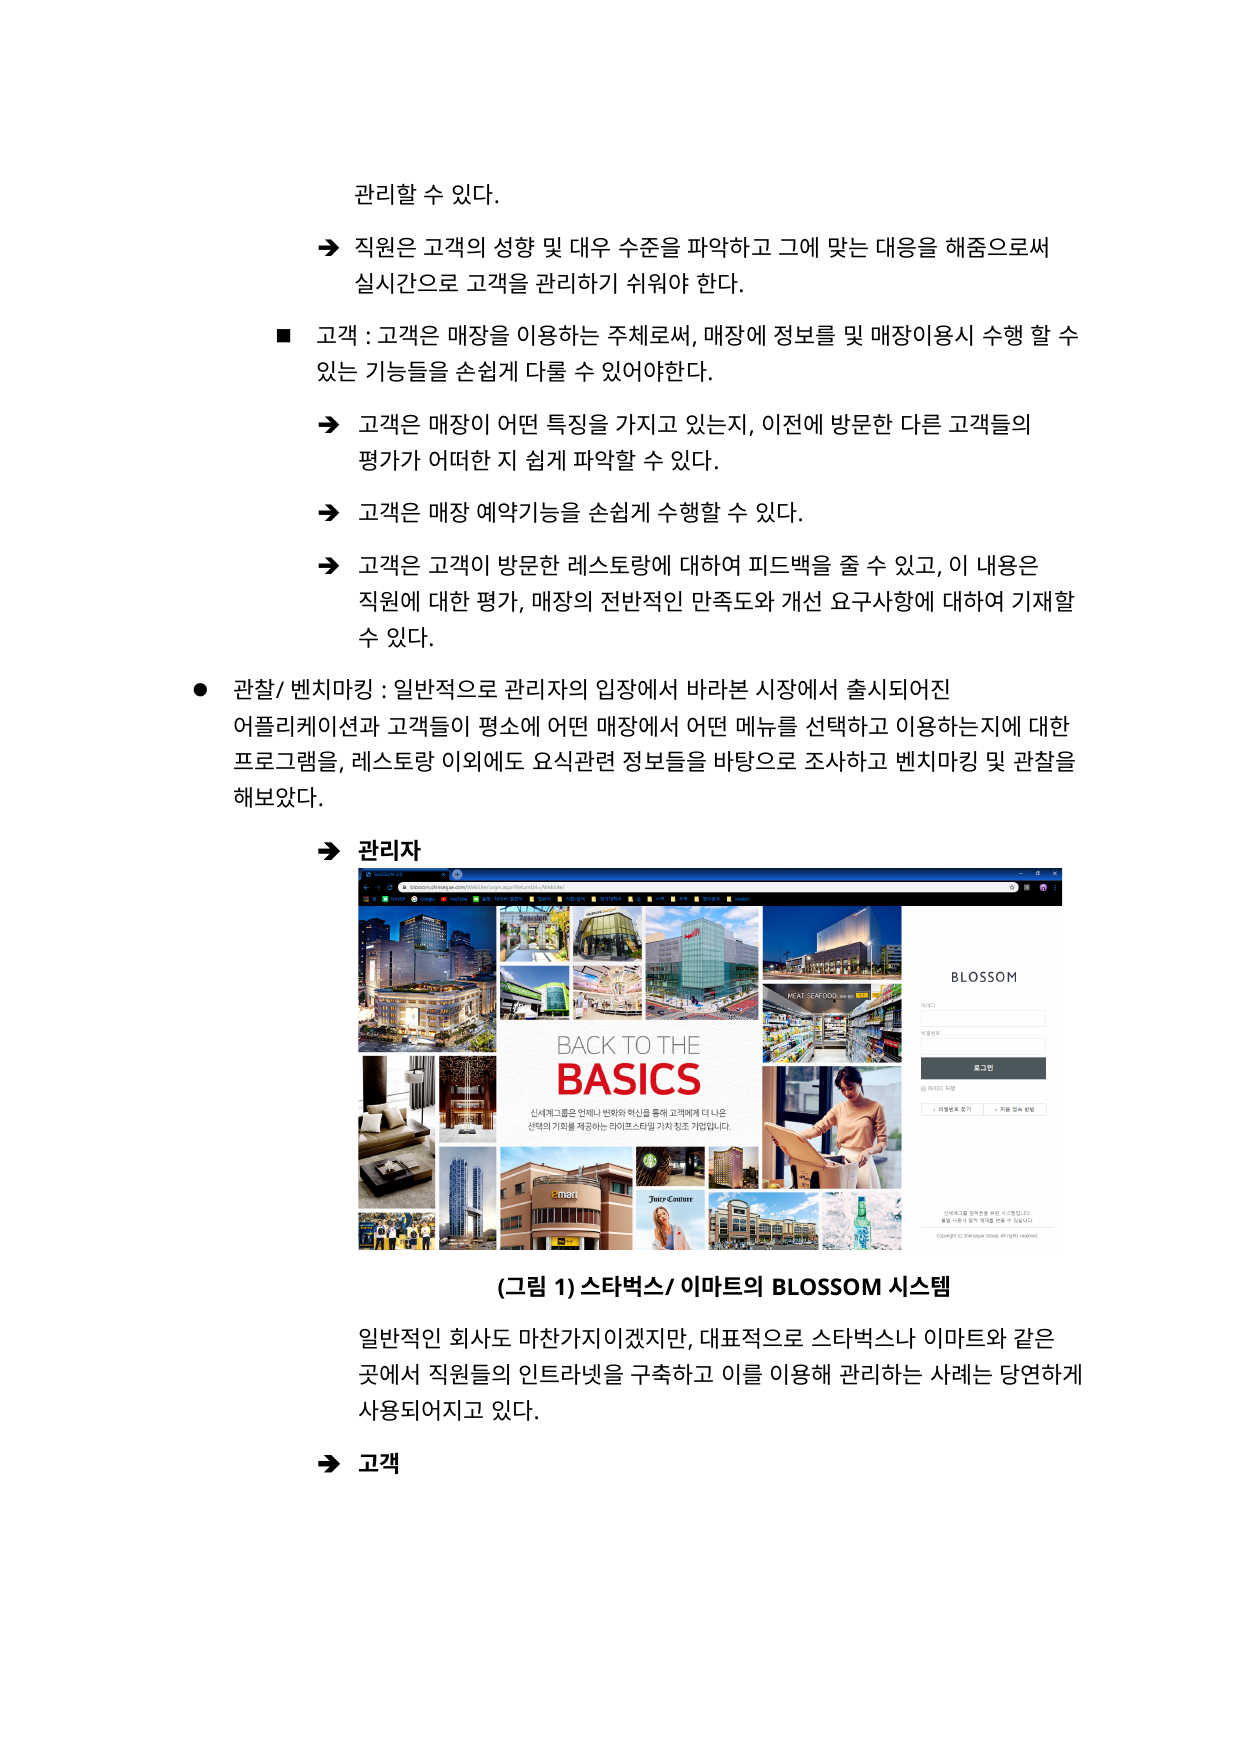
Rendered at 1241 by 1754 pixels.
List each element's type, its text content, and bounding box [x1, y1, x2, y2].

list 관찰/ 벤치마킹 : 일반적으로 관리자의 입장에서 바라본 시장에서 출시되어진 어플리케이션과 고객들이 평소에 어떤 매장에서 어떤 메뉴를 선택하고 이용하는지에 대한 프로그램을, 레스토랑 이외에도 요식관련 정보들을 바탕으로 조사하고 벤치마킹 및 관찰을 해보았다. [192, 672, 1090, 813]
list 고객은 매장이 어떤 특징을 가지고 있는지, 이전에 방문한 다른 고객들의 평가가 어떠한 지 쉽게 파악할 수 있다. [317, 407, 1090, 476]
list 고객은 고객이 방문한 레스토랑에 대하여 피드백을 줄 수 있고, 이 내용은 직원에 대한 평가, 매장의 전반적인 만족도와 개선 요구사항에 대하여 기재할 수 있다. [317, 548, 1090, 653]
list 고객은 매장 예약기능을 손쉽게 수행할 수 있다. [317, 495, 1090, 529]
list 고객 : 고객은 매장을 이용하는 주체로써, 매장에 정보를 및 매장이용시 수행 할 수 있는 기능들을 손쉽게 다룰 수 있어야한다. [275, 318, 1090, 387]
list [317, 177, 1090, 211]
list 직원은 고객의 성향 및 대우 수준을 파악하고 그에 맞는 대응을 해줌으로써 실시간으로 고객을 관리하기 쉬워야 한다. [317, 230, 1090, 299]
list 일반적인 회사도 마찬가지이겠지만, 대표적으로 스타벅스나 이마트와 같은 곳에서 직원들의 인트라넷을 구축하고 이를 이용해 관리하는 사례는 당연하게 사용되어지고 있다. [358, 1321, 1090, 1426]
picture [358, 868, 1063, 1250]
list 고객 [317, 1445, 1090, 1479]
list (그림 1) 스타벅스/ 이마트의 BLOSSOM 시스템 [358, 1268, 1090, 1302]
